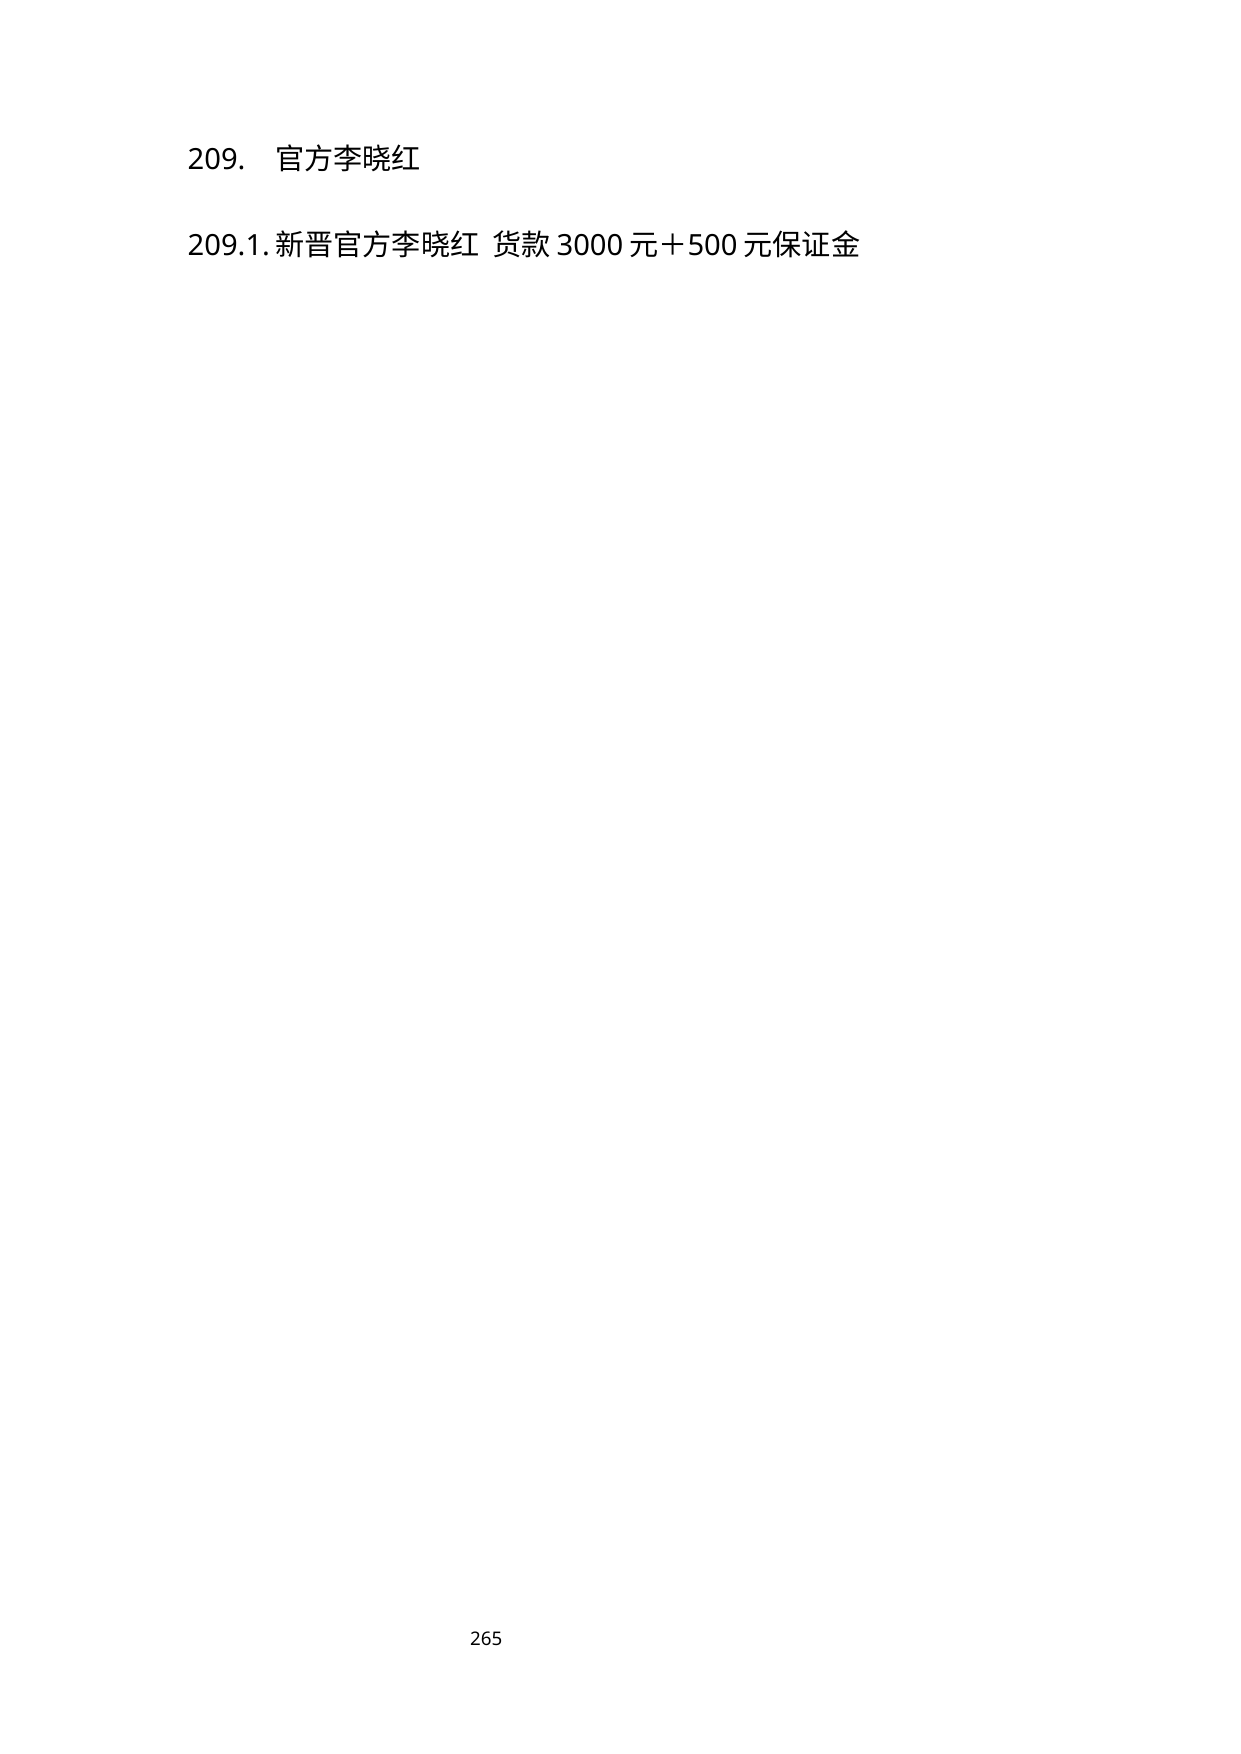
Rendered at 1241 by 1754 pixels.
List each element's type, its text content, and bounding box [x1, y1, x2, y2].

subtitle 新晋官方李晓红 货款3000元＋500元保证金 [187, 210, 1053, 275]
subtitle 官方李晓红 [187, 124, 1053, 189]
